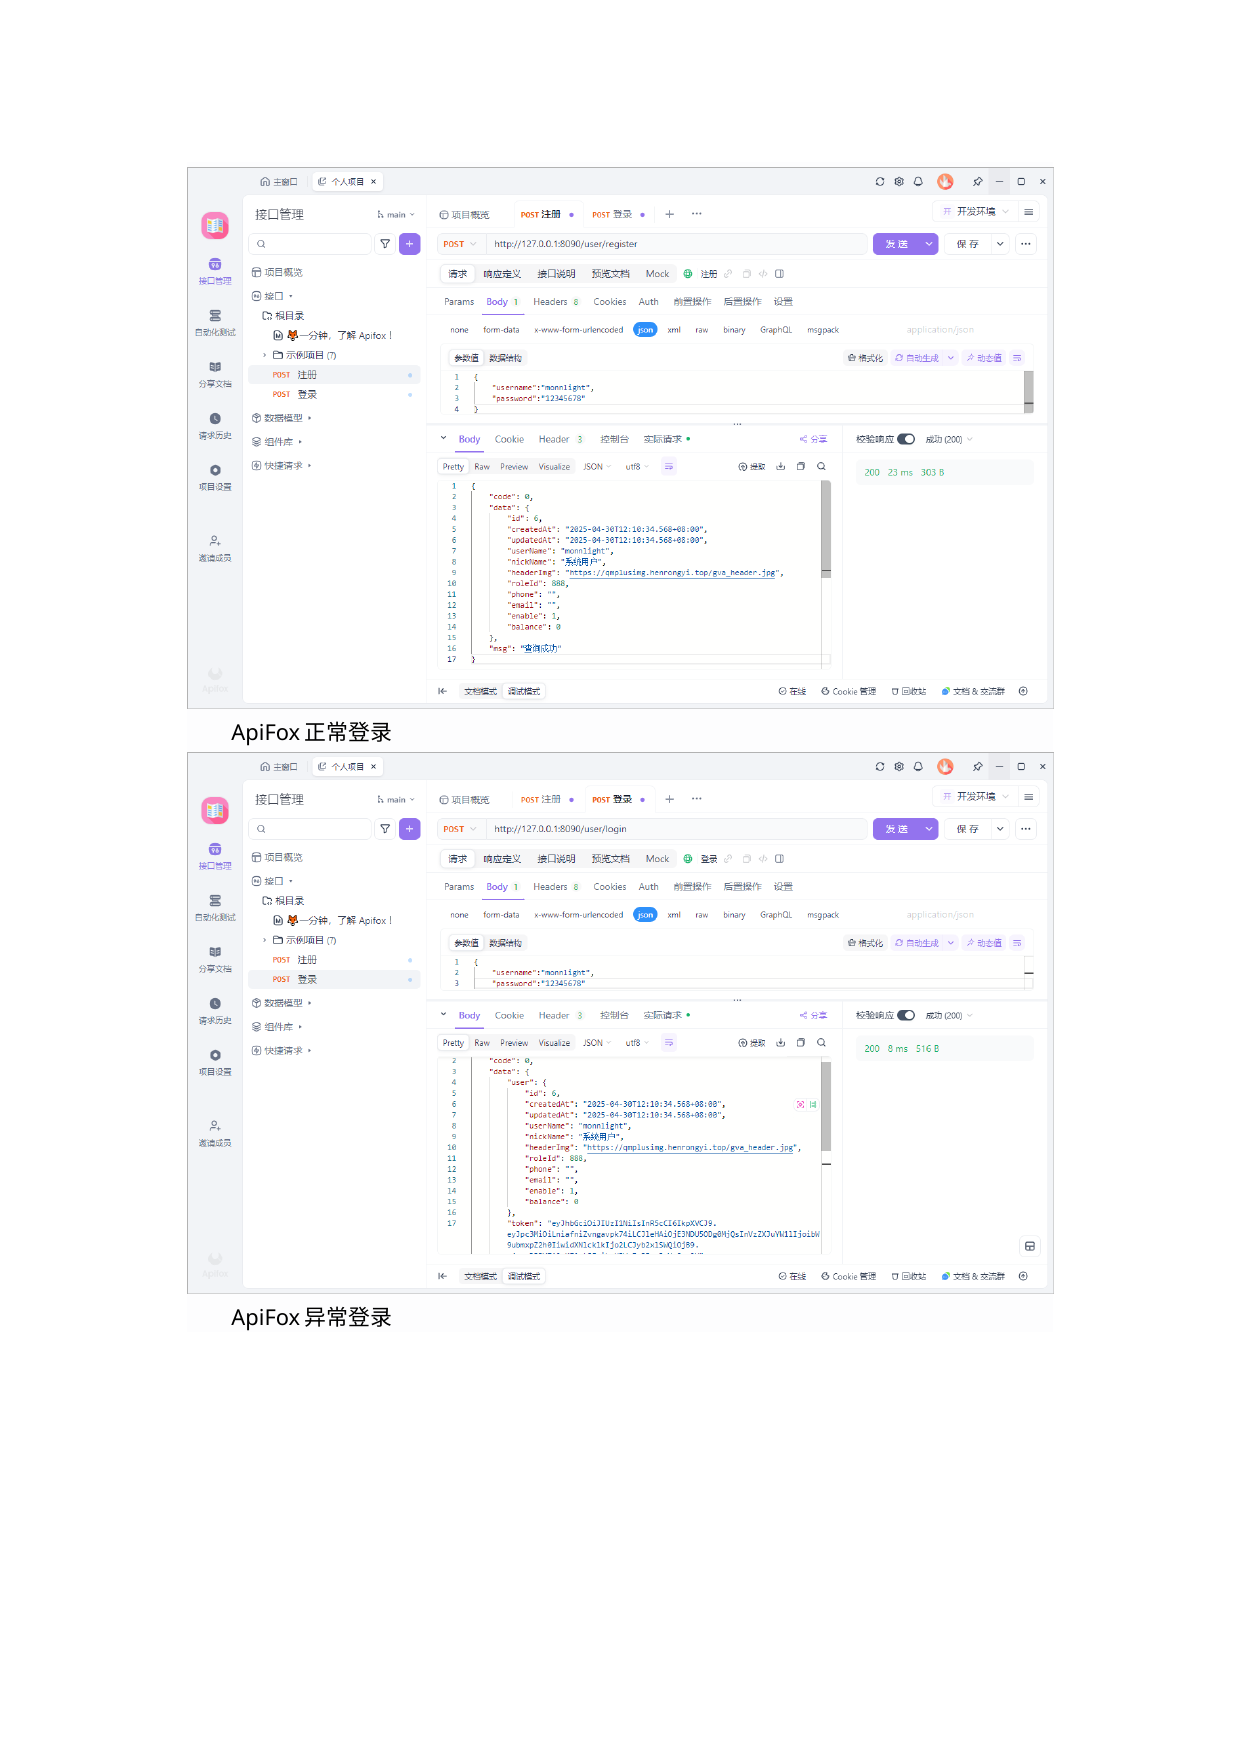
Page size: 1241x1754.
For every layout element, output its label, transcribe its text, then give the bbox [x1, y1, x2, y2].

text ApiFox异常登录 [187, 1299, 1053, 1332]
text ApiFox正常登录 [187, 714, 1053, 747]
picture [187, 167, 1054, 709]
picture [187, 752, 1054, 1294]
